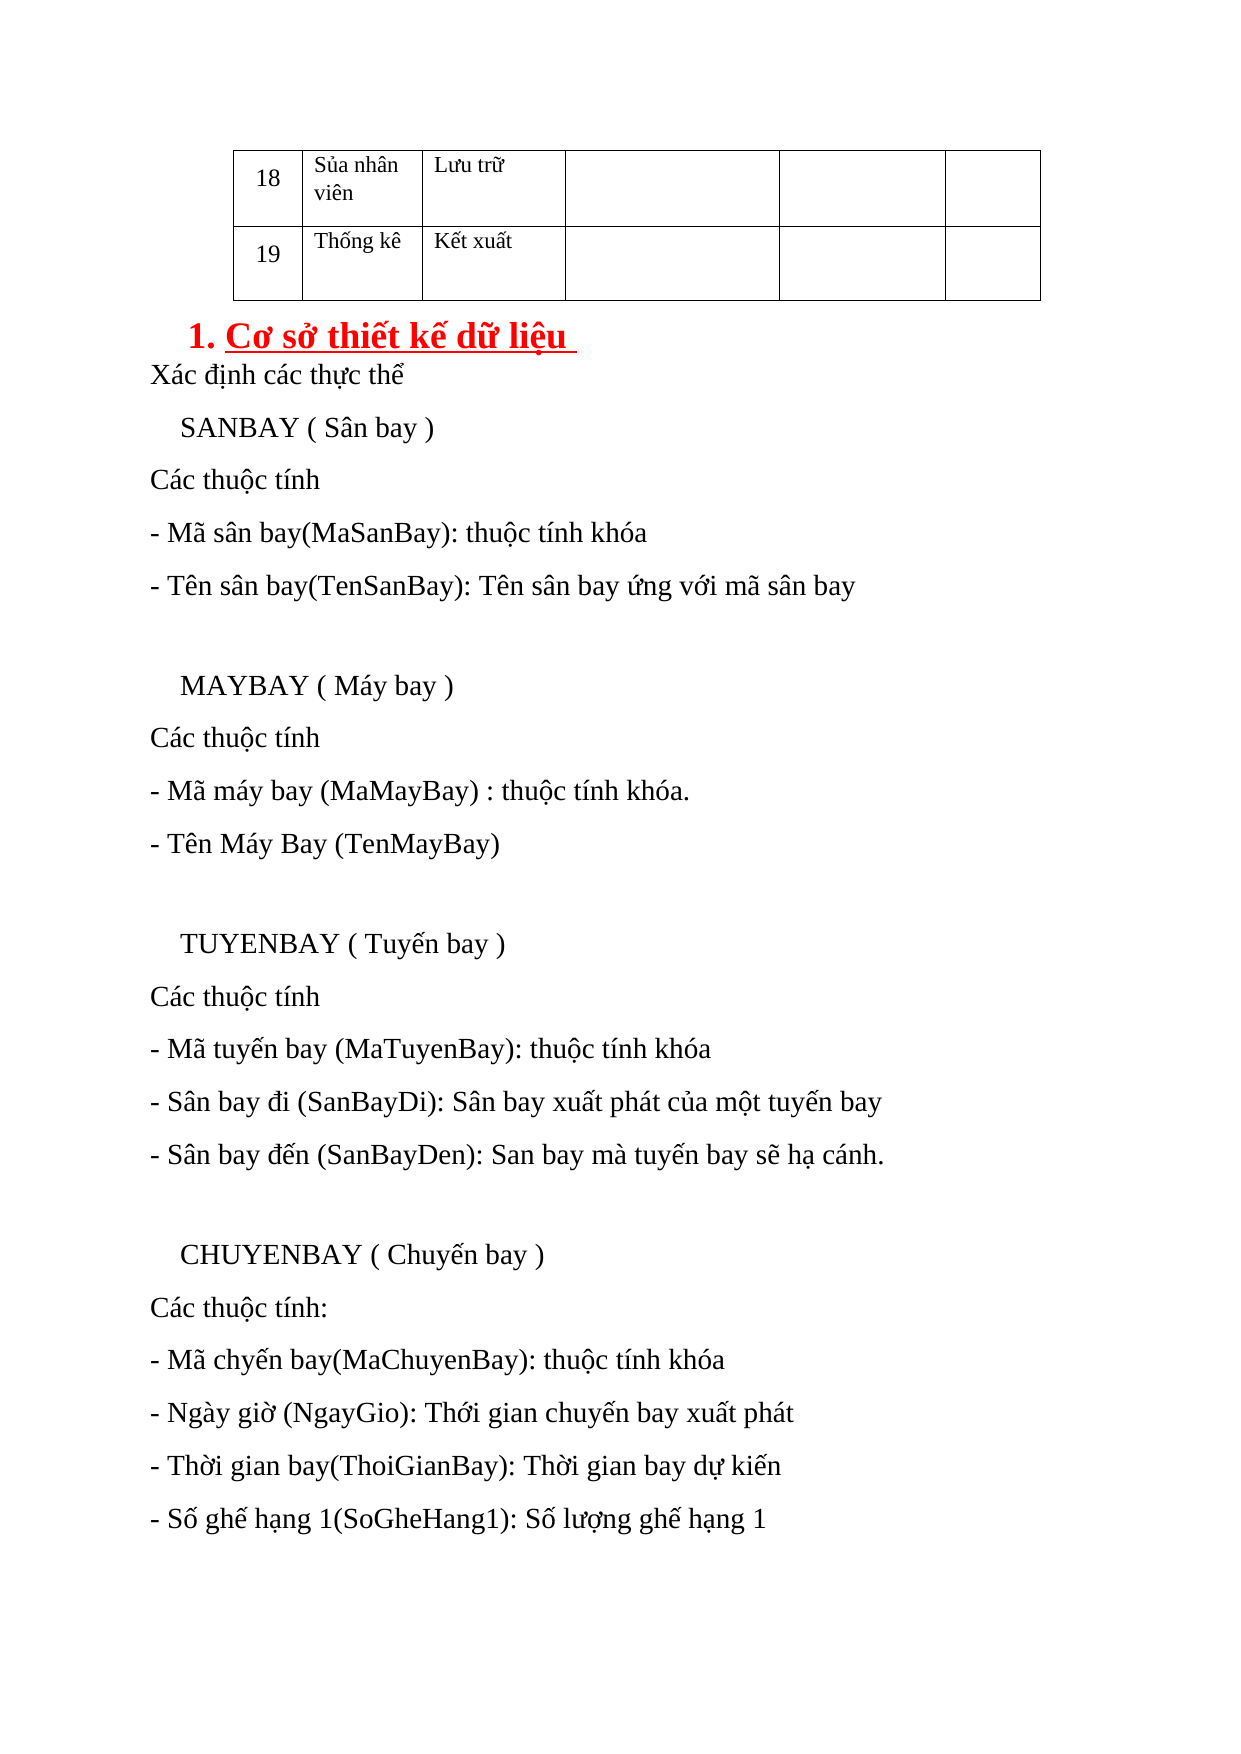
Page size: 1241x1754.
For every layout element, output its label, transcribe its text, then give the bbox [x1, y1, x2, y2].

text - Mã tuyến bay (MaTuyenBay): thuộc tính khóa [150, 1032, 1090, 1065]
text Xác định các thực thể [150, 357, 1090, 390]
text - Tên sân bay(TenSanBay): Tên sân bay ứng với mã sân bay [150, 568, 1090, 602]
text  TUYENBAY ( Tuyến bay ) [150, 926, 1090, 959]
table_cell [946, 151, 1040, 226]
table_cell [566, 151, 779, 226]
text - Sân bay đi (SanBayDi): Sân bay xuất phát của một tuyến bay [150, 1084, 1090, 1118]
table_cell [780, 227, 945, 300]
text - Mã máy bay (MaMayBay) : thuộc tính khóa. [150, 773, 1090, 807]
table_cell 18 [234, 151, 302, 226]
text  CHUYENBAY ( Chuyến bay ) [150, 1237, 1090, 1270]
table_cell [780, 151, 945, 226]
text Các thuộc tính [150, 979, 1090, 1012]
text - Thời gian bay(ThoiGianBay): Thời gian bay dự kiến [150, 1448, 1090, 1482]
text - Ngày giờ (NgayGio): Thới gian chuyến bay xuất phát [150, 1395, 1090, 1429]
text - Sân bay đến (SanBayDen): San bay mà tuyến bay sẽ hạ cánh. [150, 1137, 1090, 1171]
text Các thuộc tính [150, 462, 1090, 496]
table_cell 19 [234, 227, 302, 300]
table_cell [566, 227, 779, 300]
table_cell Thống kê [303, 227, 422, 300]
table_cell Sủa nhân viên [303, 151, 422, 226]
text Các thuộc tính: [150, 1290, 1090, 1323]
text - Mã chyến bay(MaChuyenBay): thuộc tính khóa [150, 1342, 1090, 1376]
text  MAYBAY ( Máy bay ) [150, 668, 1090, 701]
text - Mã sân bay(MaSanBay): thuộc tính khóa [150, 515, 1090, 549]
text - Số ghế hạng 1(SoGheHang1): Số lượng ghế hạng 1 [150, 1501, 1090, 1534]
subtitle Cơ sở thiết kế dữ liệu [187, 314, 1090, 357]
table_cell Kết xuất [423, 227, 565, 300]
table_cell [946, 227, 1040, 300]
text  SANBAY ( Sân bay ) [150, 410, 1090, 443]
table_cell Lưu trữ [423, 151, 565, 226]
text Các thuộc tính [150, 721, 1090, 754]
text - Tên Máy Bay (TenMayBay) [150, 826, 1090, 860]
